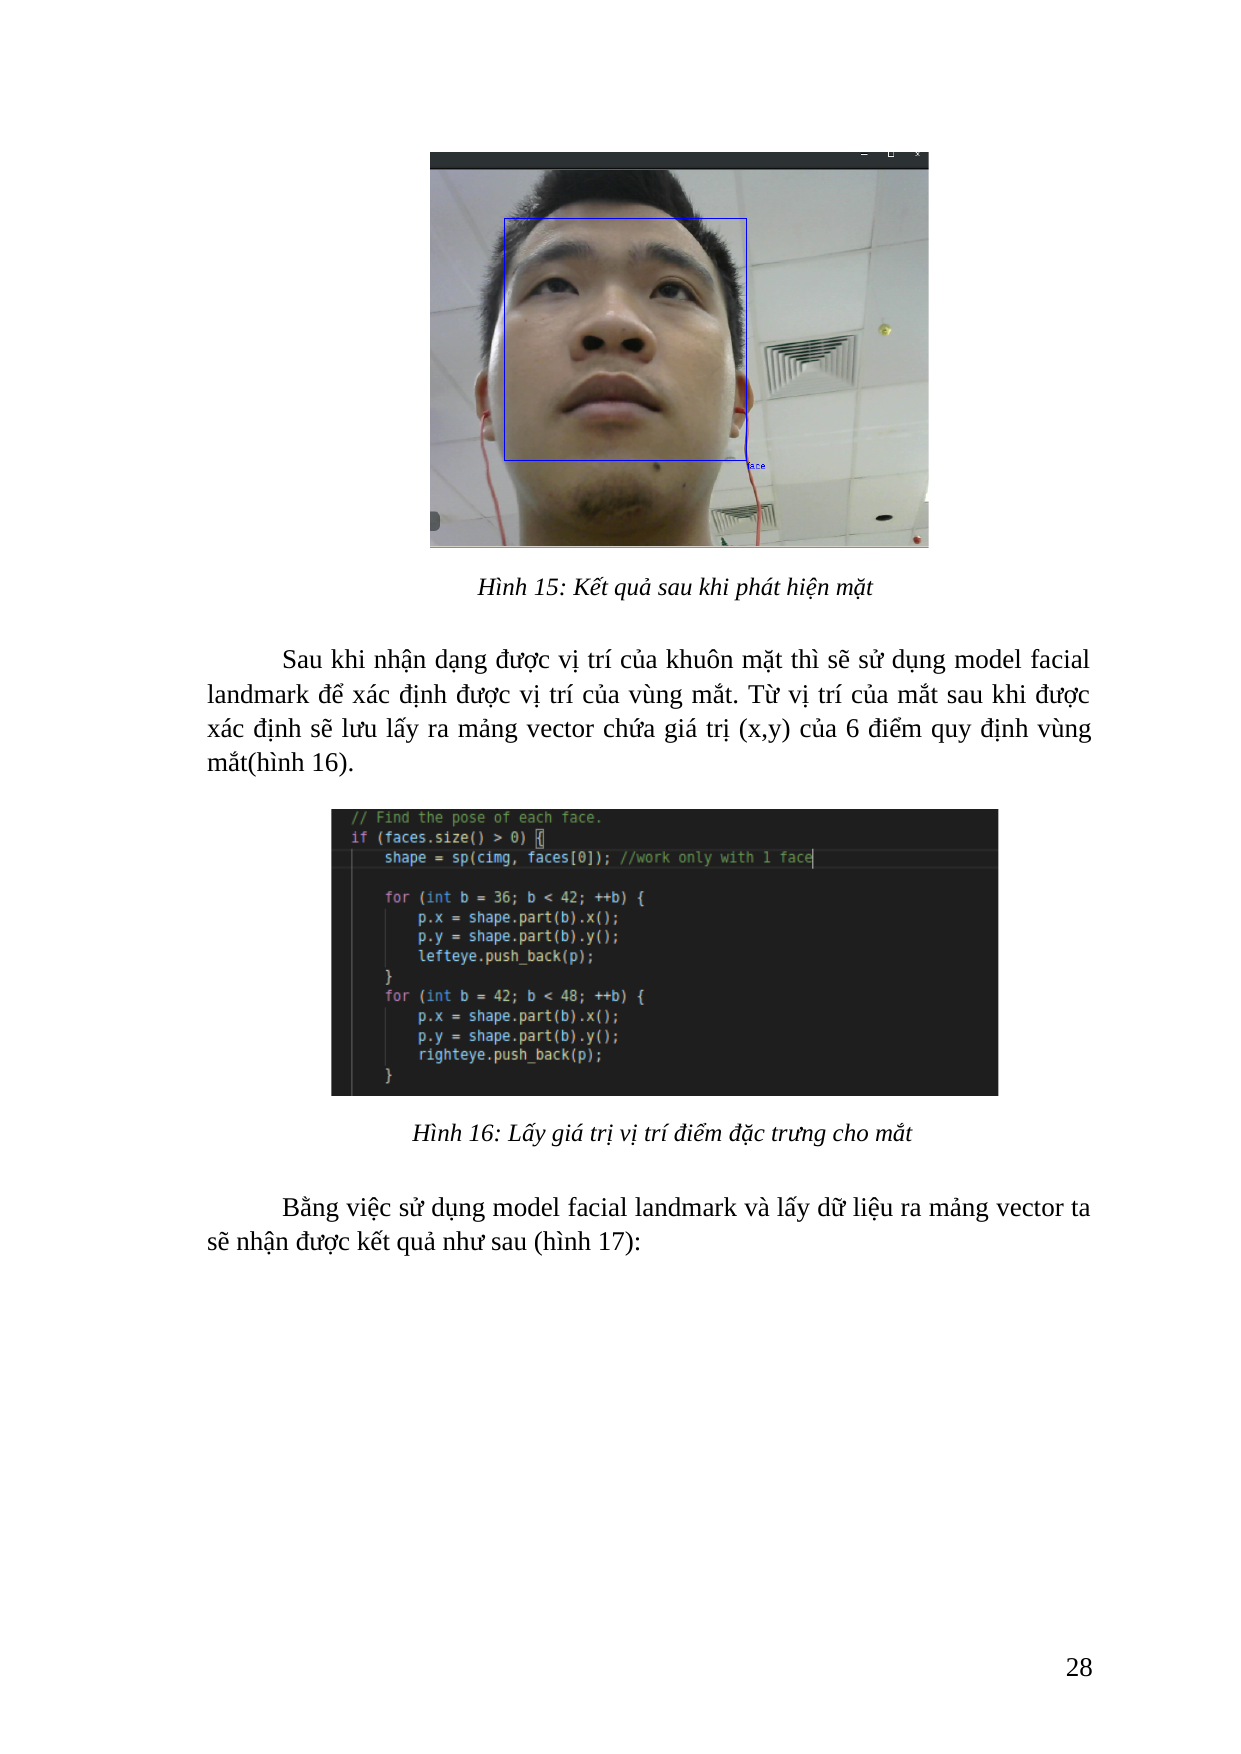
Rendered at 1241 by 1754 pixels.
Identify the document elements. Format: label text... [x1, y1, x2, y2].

text Bằng việc sử dụng model facial landmark và lấy dữ liệu ra mảng vector ta sẽ nhận được kết quả như sau (hình 17): [207, 1191, 1092, 1256]
picture [331, 809, 999, 1096]
picture [430, 152, 929, 548]
text Sau khi nhận dạng được vị trí của khuôn mặt thì sẽ sử dụng model facial landmark để xác định được vị trí của vùng mắt. Từ vị trí của mắt sau khi được xác định sẽ lưu lấy ra mảng vector chứa giá trị (x,y) của 6 điểm quy định vùng mắt(hình 16). [207, 643, 1092, 777]
